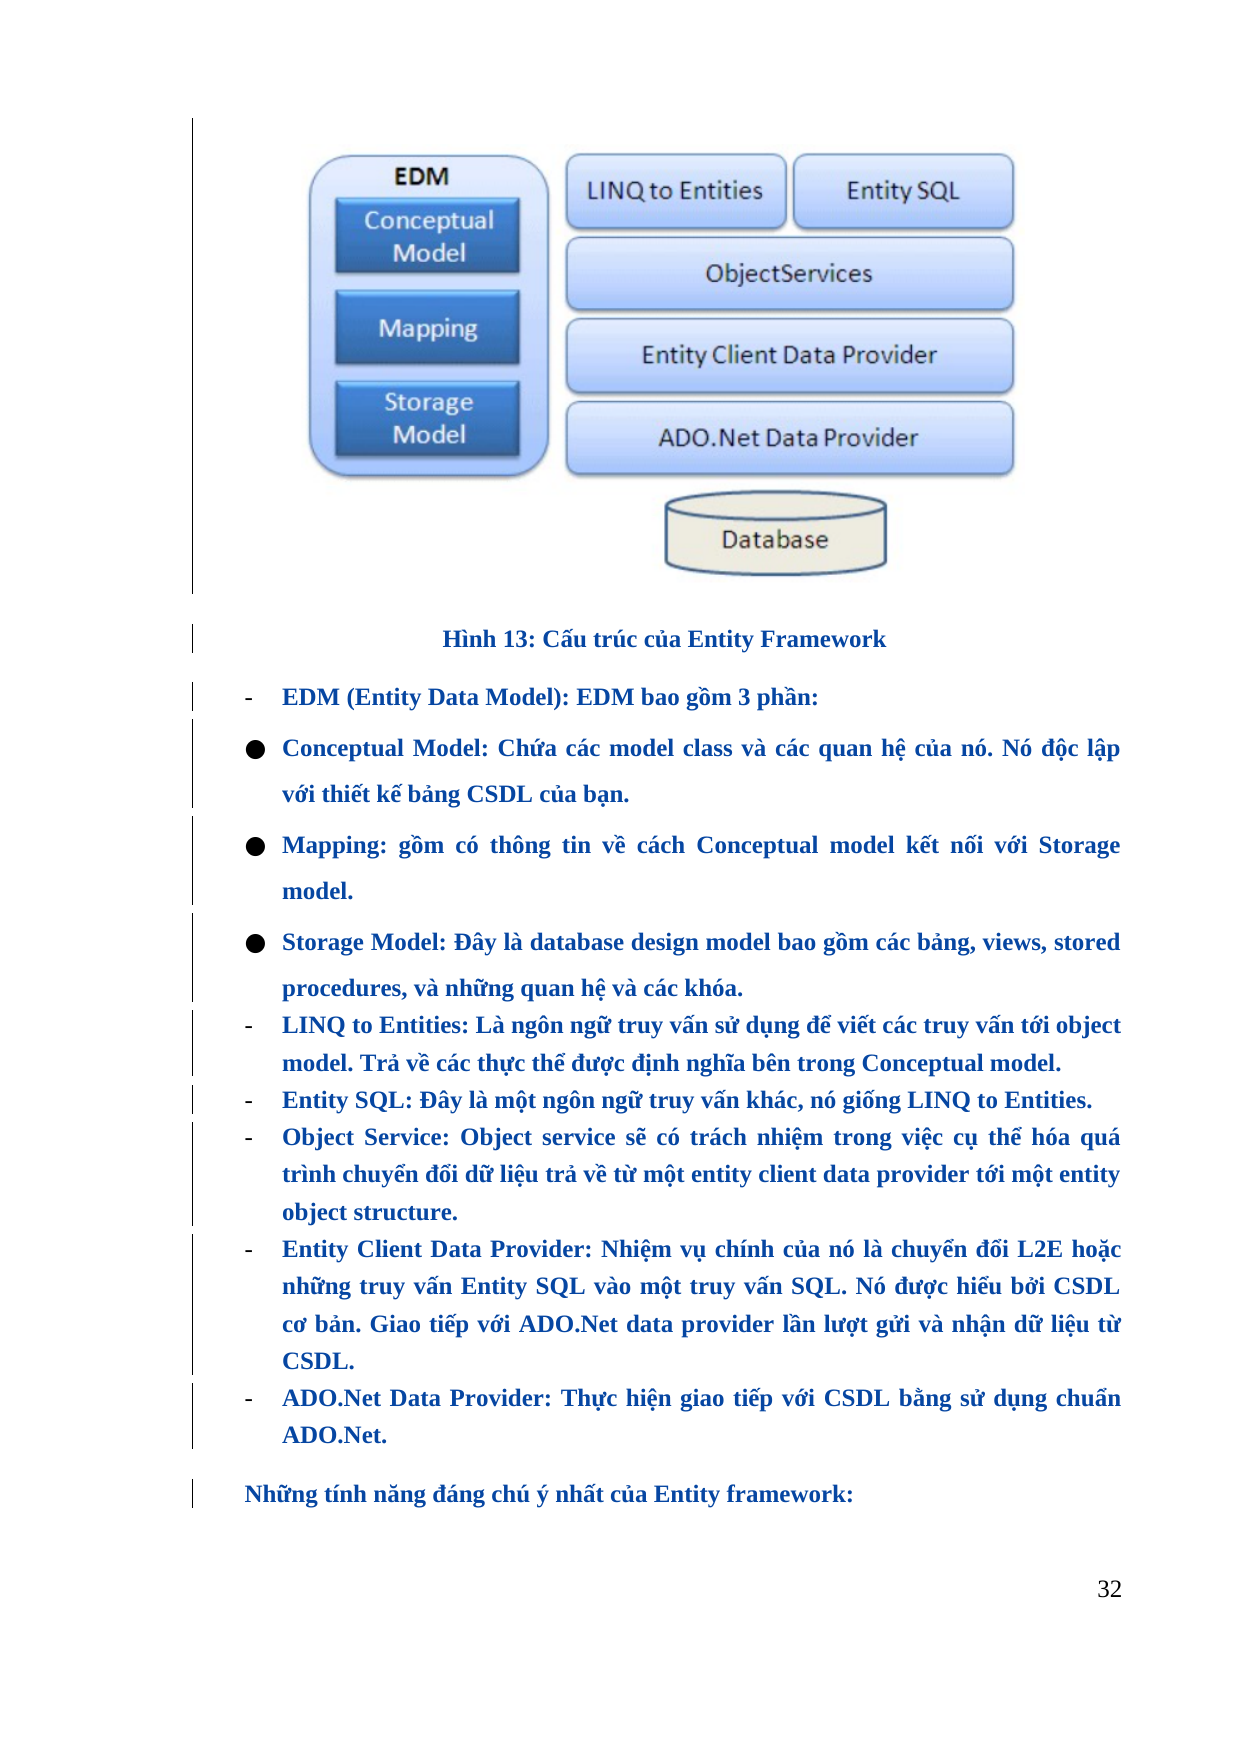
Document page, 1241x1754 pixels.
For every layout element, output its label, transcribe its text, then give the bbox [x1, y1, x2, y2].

picture [244, 118, 1120, 595]
text Những tính năng đáng chú ý nhất của Entity framework: [244, 1479, 1122, 1507]
list LINQ to Entities: Là ngôn ngữ truy vấn sử dụng để viết các truy vấn tới object model. Trả về các thực thể được định nghĩa bên trong Conceptual model. [244, 1010, 1122, 1076]
text Hình 13: Cấu trúc của Entity Framework [207, 624, 1122, 652]
list EDM (Entity Data Model): EDM bao gồm 3 phần: [244, 682, 1122, 711]
list Entity Client Data Provider: Nhiệm vụ chính của nó là chuyển đổi L2E hoặc những truy vấn Entity SQL vào một truy vấn SQL. Nó được hiểu bởi CSDL cơ bản. Giao tiếp với ADO.Net data provider lần lượt gửi và nhận dữ liệu từ CSDL. [244, 1234, 1122, 1375]
list Entity SQL: Đây là một ngôn ngữ truy vấn khác, nó giống LINQ to Entities. [244, 1085, 1122, 1114]
list Object Service: Object service sẽ có trách nhiệm trong việc cụ thể hóa quá trình chuyển đổi dữ liệu trả về từ một entity client data provider tới một entity object structure. [244, 1122, 1122, 1226]
list ADO.Net Data Provider: Thực hiện giao tiếp với CSDL bằng sử dụng chuẩn ADO.Net. [244, 1383, 1122, 1449]
list Mapping: gồm có thông tin về cách Conceptual model kết nối với Storage model. [244, 816, 1122, 905]
list Storage Model: Đây là database design model bao gồm các bảng, views, stored procedures, và những quan hệ và các khóa. [244, 913, 1122, 1002]
list Conceptual Model: Chứa các model class và các quan hệ của nó. Nó độc lập với thiết kế bảng CSDL của bạn. [244, 719, 1122, 808]
